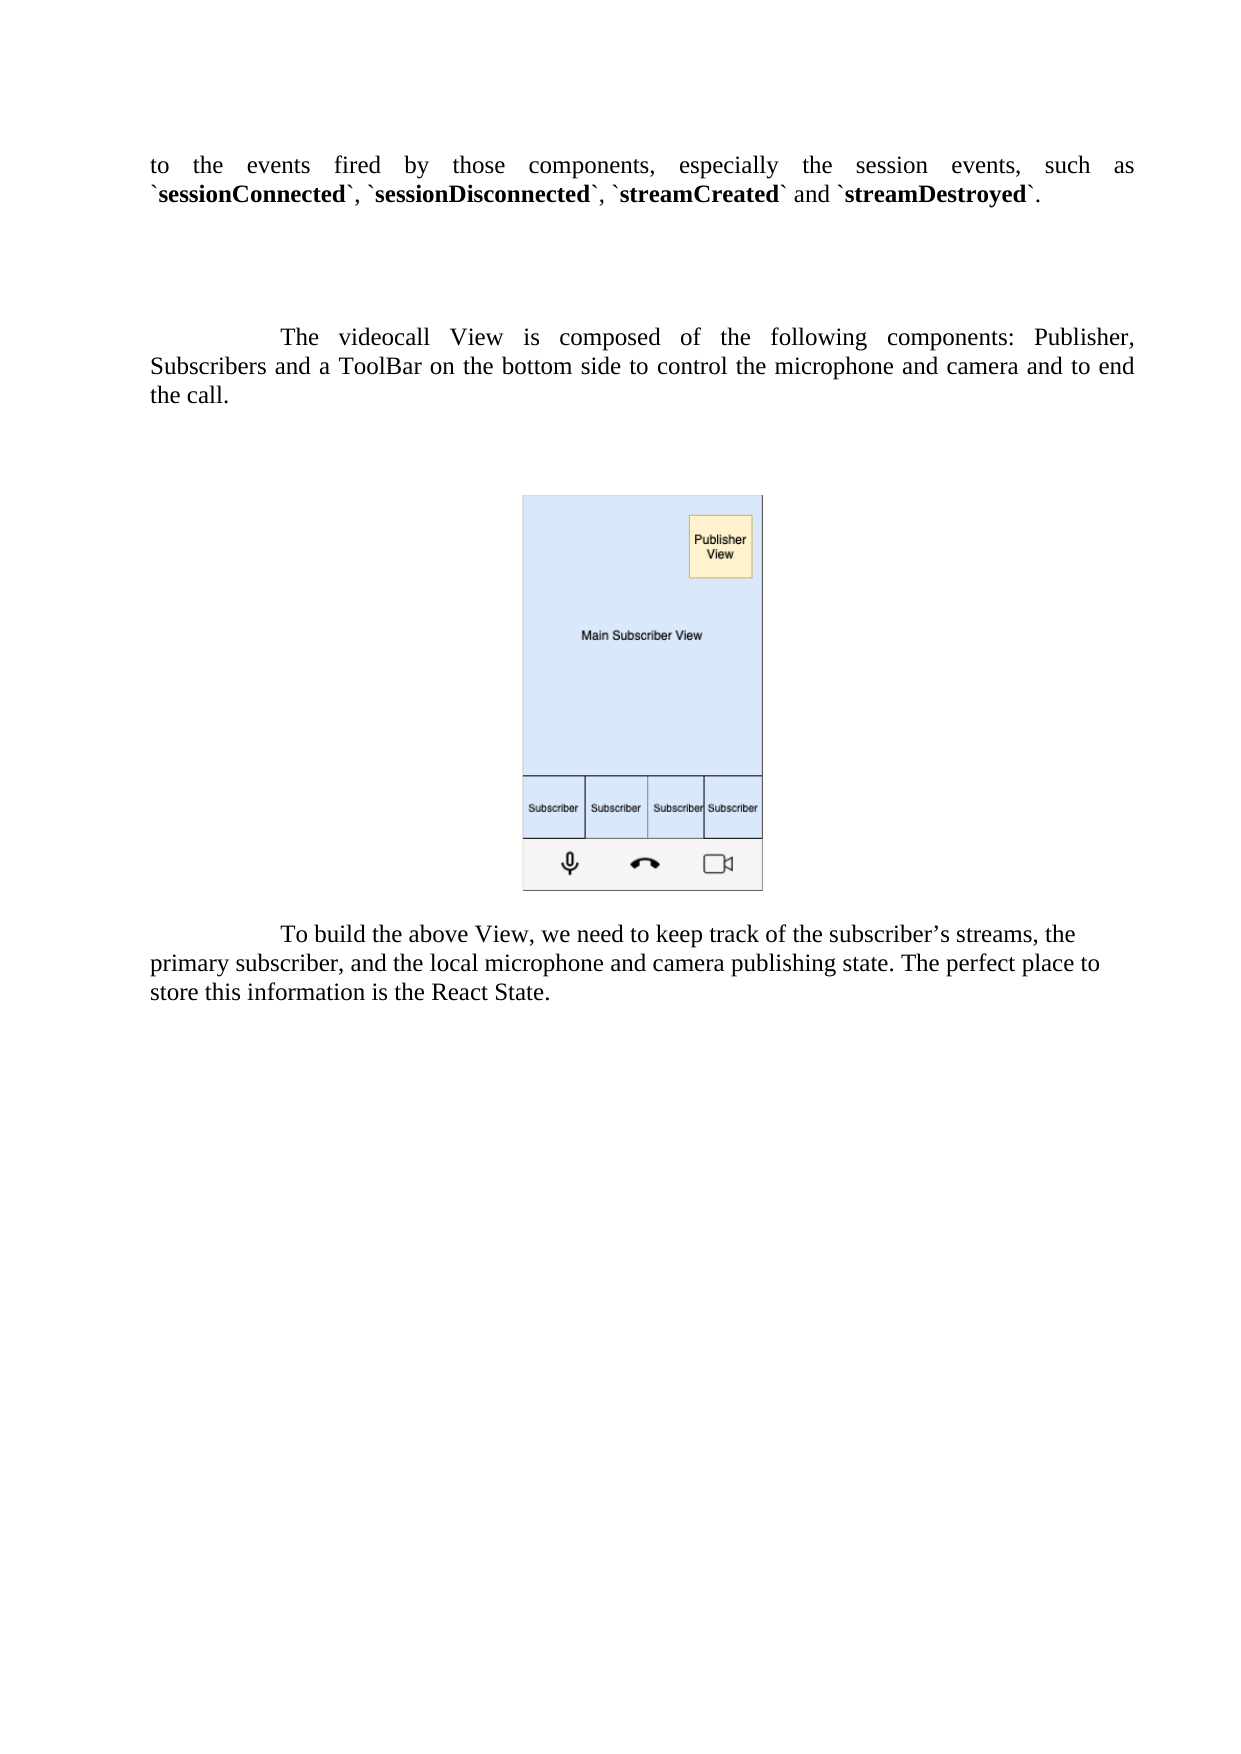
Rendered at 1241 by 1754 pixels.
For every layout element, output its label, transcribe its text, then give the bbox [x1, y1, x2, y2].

text The videocall View is composed of the following components: Publisher, Subscribers and a ToolBar on the bottom side to control the microphone and camera and to end the call. [150, 322, 1135, 409]
picture [522, 495, 763, 891]
text To build the above View, we need to keep track of the subscriber’s streams, the primary subscriber, and the local microphone and camera publishing state. The perfect place to store this information is the React State. [150, 919, 1135, 1006]
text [150, 150, 1135, 207]
